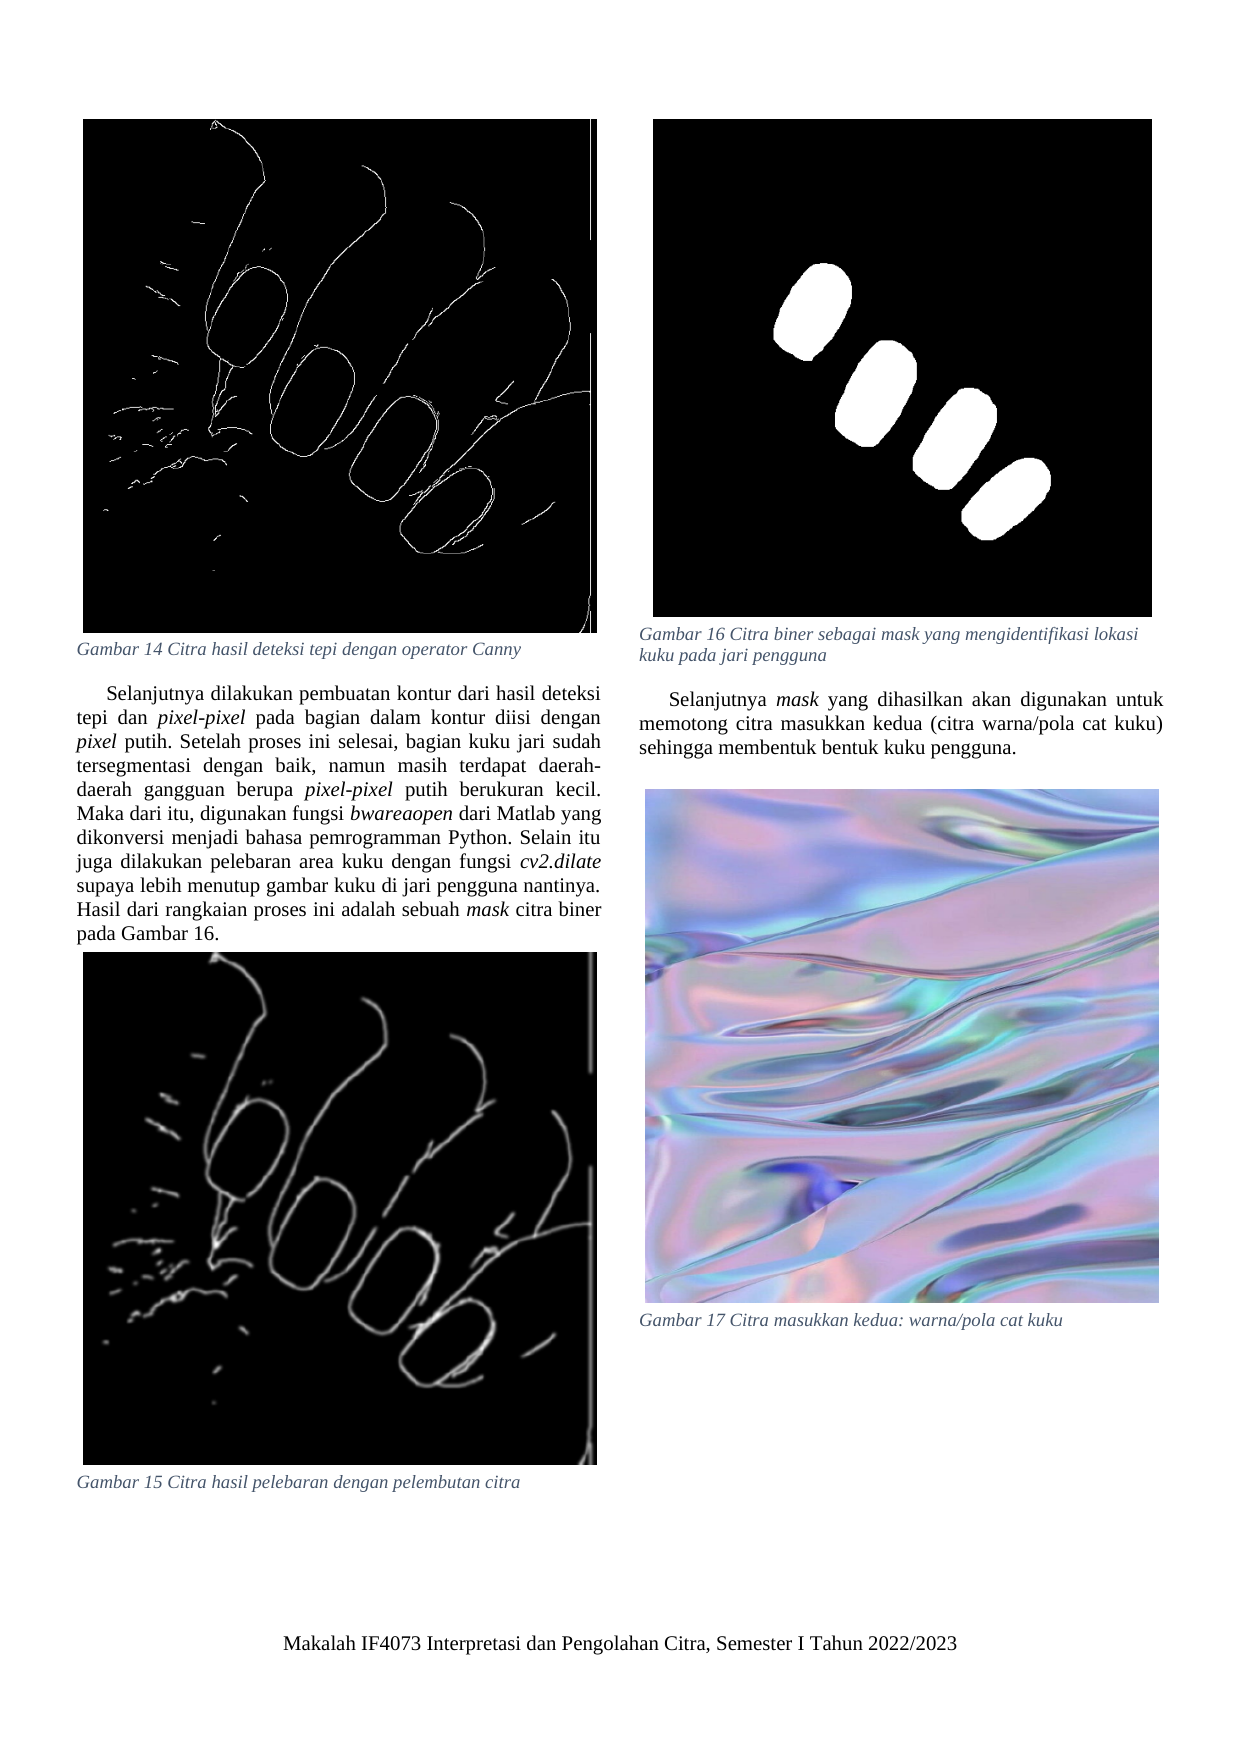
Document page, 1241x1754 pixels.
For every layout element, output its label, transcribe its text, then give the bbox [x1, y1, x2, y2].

text Gambar 17 Citra masukkan kedua: warna/pola cat kuku [639, 1309, 1164, 1330]
picture [76, 945, 602, 1471]
picture [646, 112, 1157, 623]
text Gambar 16 Citra biner sebagai mask yang mengidentifikasi lokasi kuku pada jari pengguna [639, 623, 1164, 666]
text Gambar 15 Citra hasil pelebaran dengan pelembutan citra [76, 1471, 601, 1493]
text Selanjutnya dilakukan pembuatan kontur dari hasil deteksi tepi dan pixel-pixel pada bagian dalam kontur diisi dengan pixel putih. Setelah proses ini selesai, bagian kuku jari sudah tersegmentasi dengan baik, namun masih terdapat daerah-daerah gangguan berupa pixel-pixel putih berukuran kecil. Maka dari itu, digunakan fungsi bwareaopen dari Matlab yang dikonversi menjadi bahasa pemrogramman Python. Selain itu juga dilakukan pelebaran area kuku dengan fungsi cv2.dilate supaya lebih menutup gambar kuku di jari pengguna nantinya. Hasil dari rangkaian proses ini adalah sebuah mask citra biner pada Gambar 16. [76, 681, 601, 945]
picture [638, 782, 1164, 1309]
text Selanjutnya mask yang dihasilkan akan digunakan untuk memotong citra masukkan kedua (citra warna/pola cat kuku) sehingga membentuk bentuk kuku pengguna. [639, 687, 1164, 759]
picture [76, 112, 602, 639]
text Gambar 14 Citra hasil deteksi tepi dengan operator Canny [76, 639, 601, 660]
